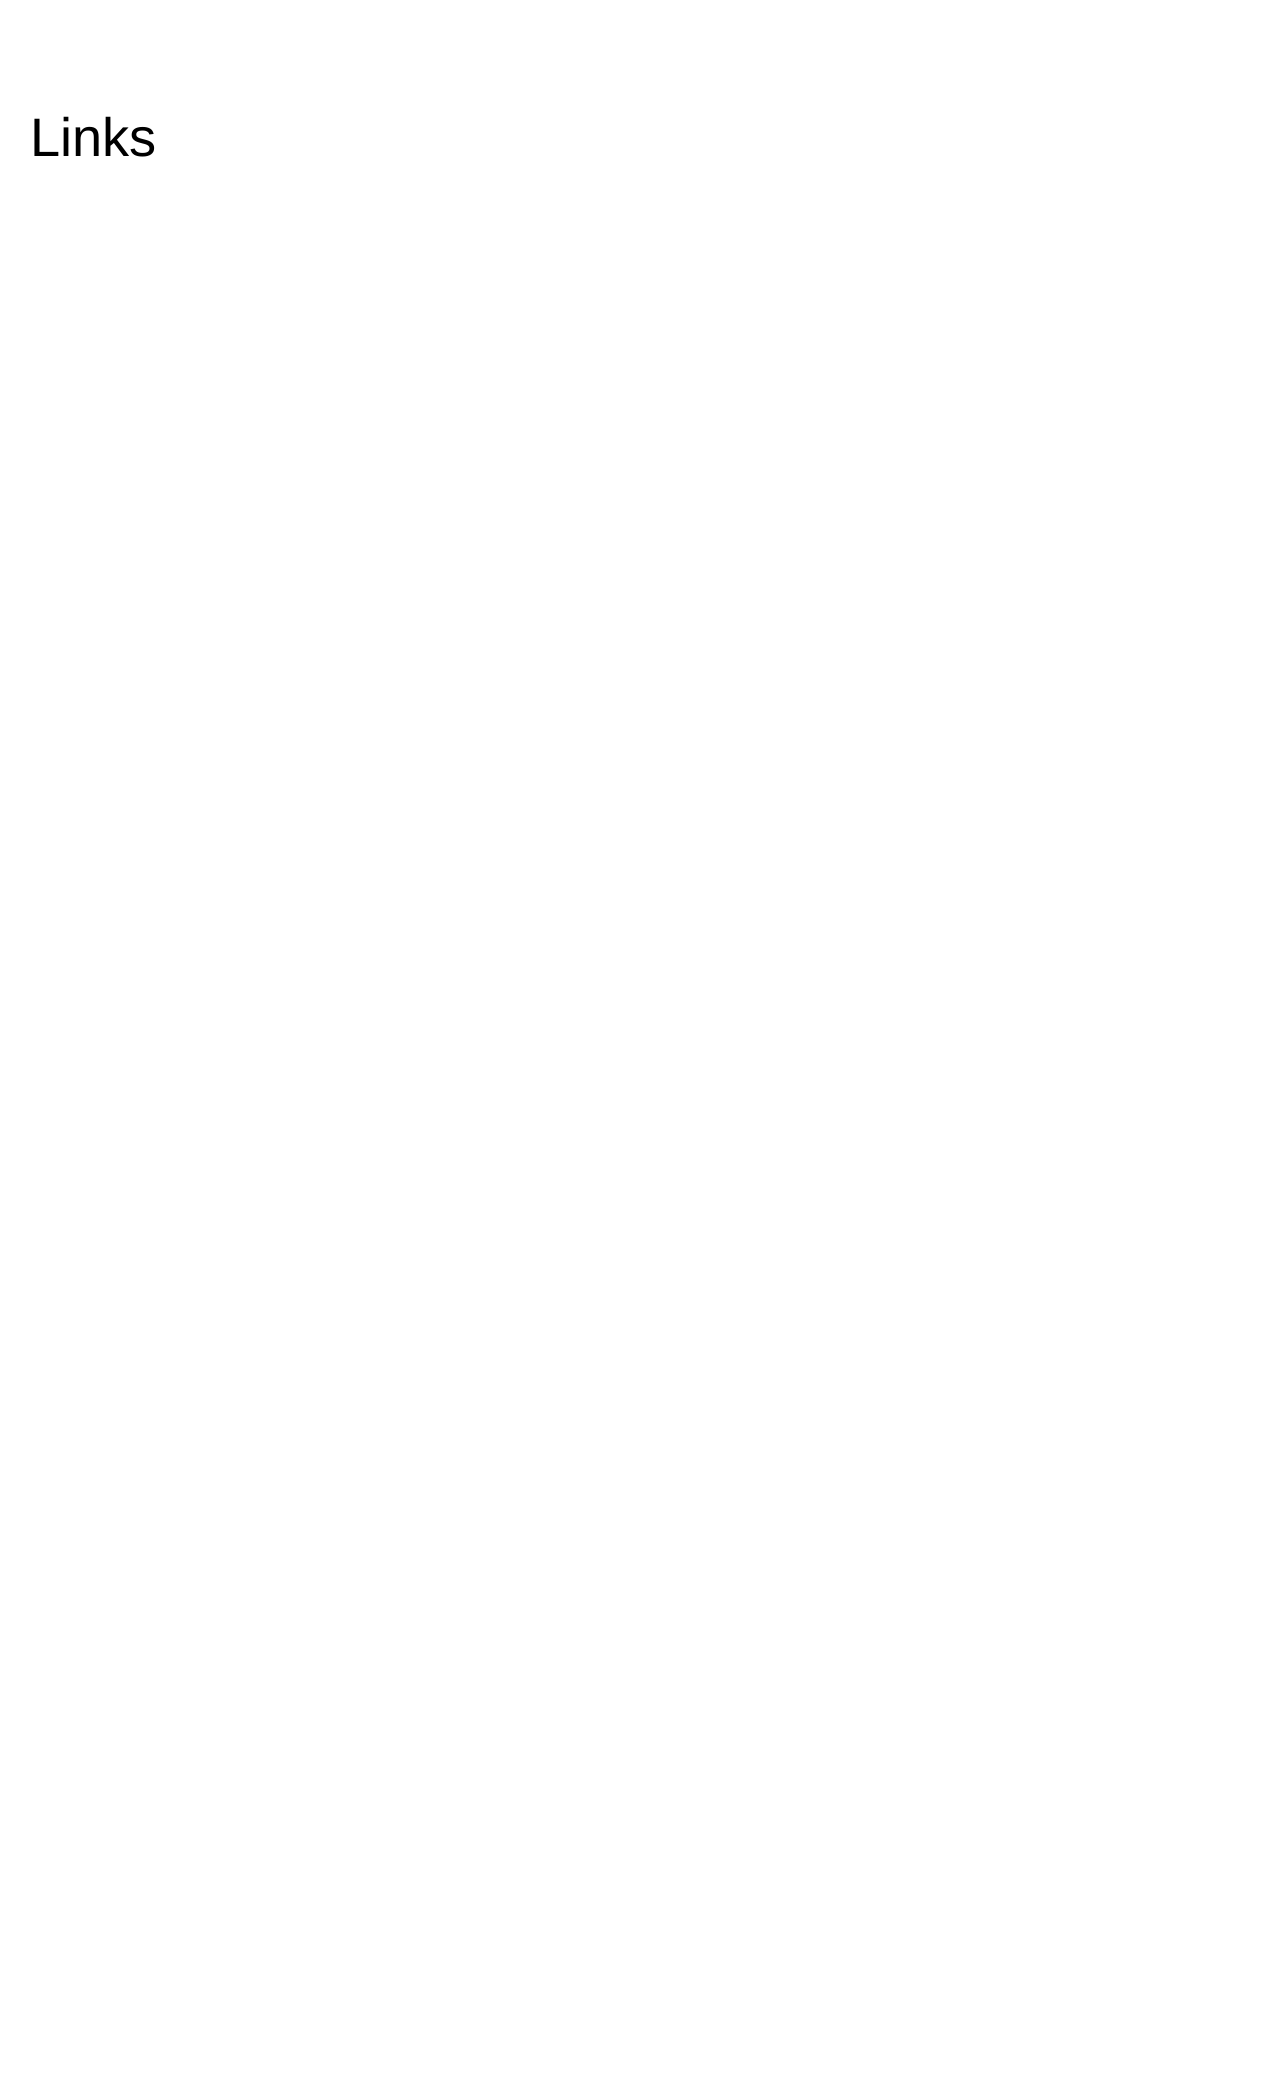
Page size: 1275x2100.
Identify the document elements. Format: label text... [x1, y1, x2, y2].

title Links [30, 105, 1245, 167]
